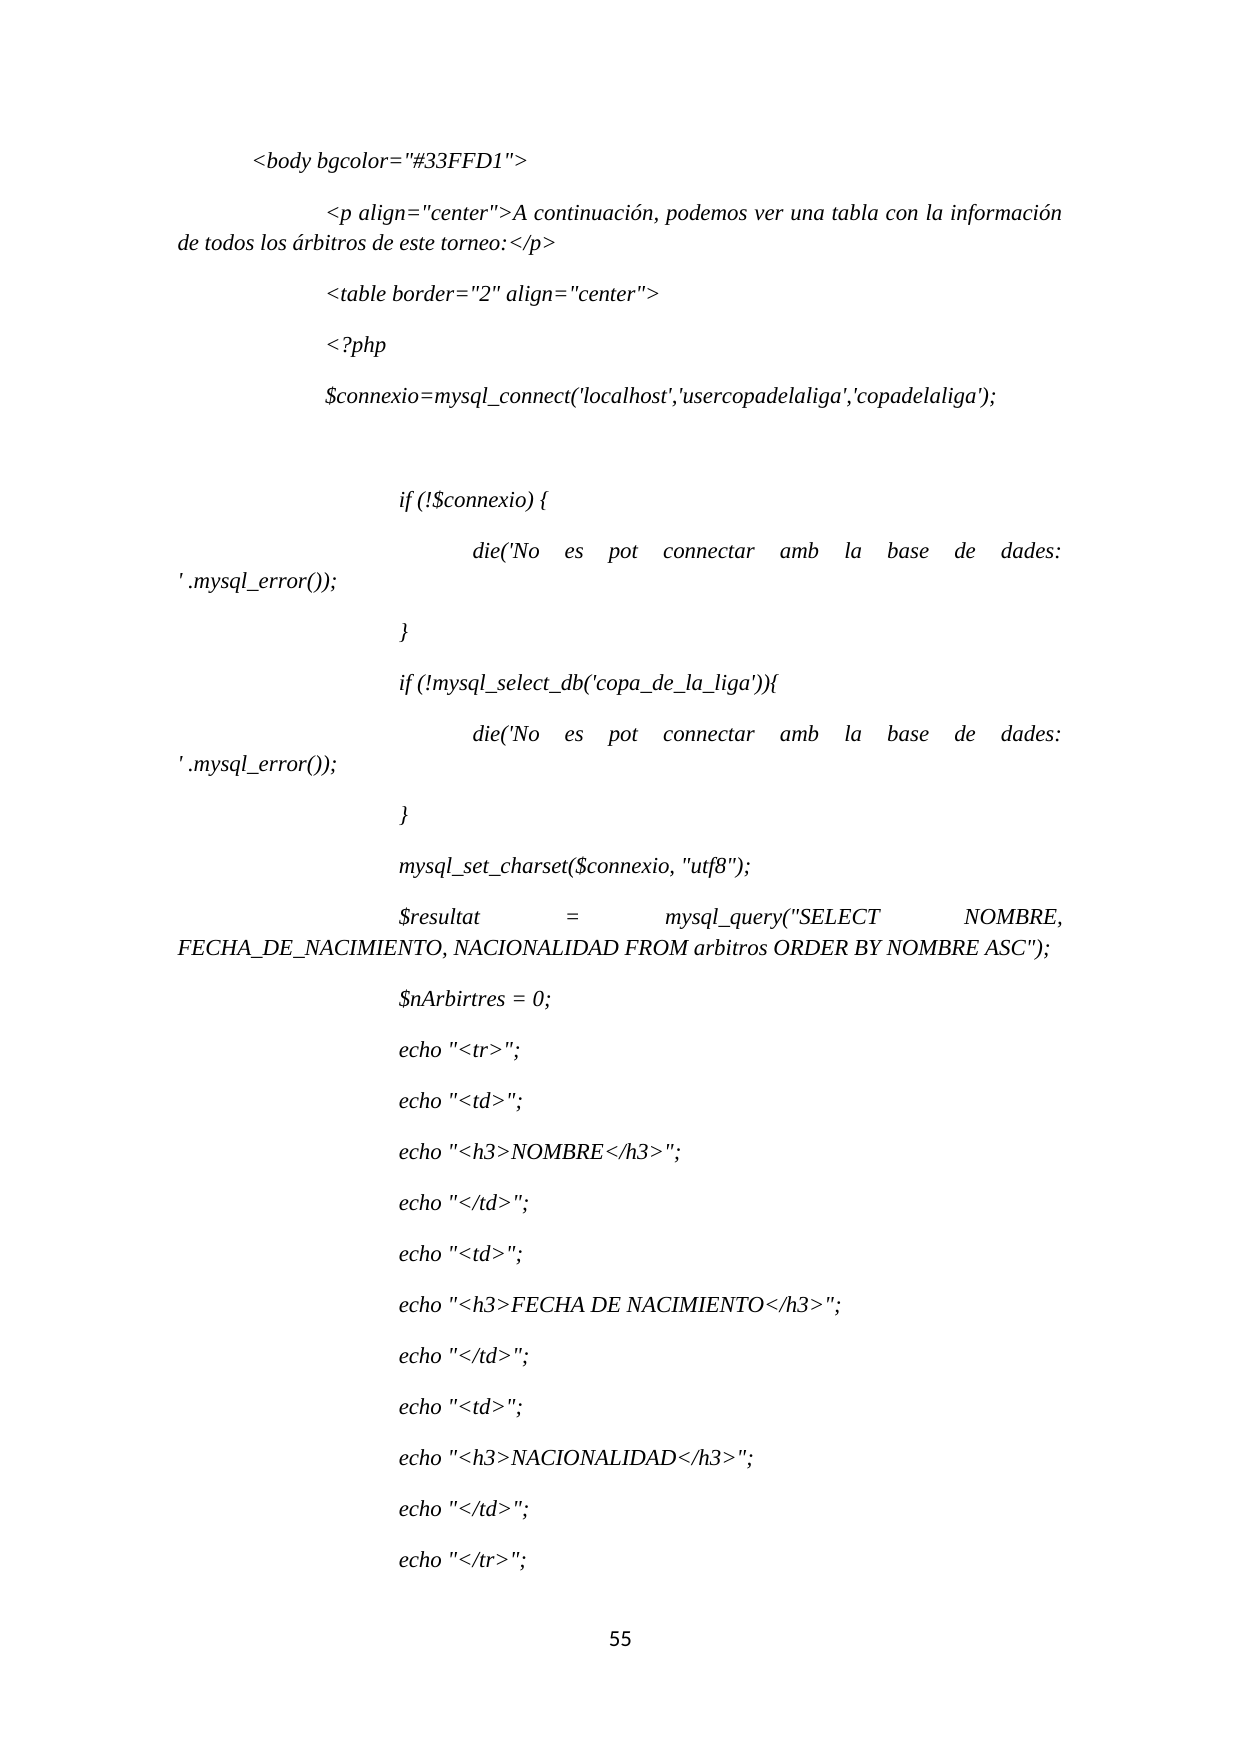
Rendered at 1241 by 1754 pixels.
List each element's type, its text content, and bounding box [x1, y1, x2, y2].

text echo "</td>"; [177, 1342, 1063, 1368]
text echo "<h3>NACIONALIDAD</h3>"; [177, 1444, 1063, 1470]
text echo "<td>"; [177, 1087, 1063, 1113]
text echo "<h3>NOMBRE</h3>"; [177, 1138, 1063, 1164]
text echo "</tr>"; [177, 1546, 1063, 1572]
text echo "</td>"; [177, 1495, 1063, 1521]
text if (!mysql_select_db('copa_de_la_liga')){ [177, 669, 1063, 695]
text <table border="2" align="center"> [177, 280, 1063, 306]
text <?php [177, 331, 1063, 357]
text mysql_set_charset($connexio, "utf8"); [177, 852, 1063, 879]
text $resultat = mysql_query("SELECT NOMBRE, FECHA_DE_NACIMIENTO, NACIONALIDAD FROM arbitros ORDER BY NOMBRE ASC"); [177, 903, 1063, 960]
text echo "<td>"; [177, 1393, 1063, 1419]
text echo "</td>"; [177, 1189, 1063, 1215]
text echo "<tr>"; [177, 1036, 1063, 1062]
text <body bgcolor="#33FFD1"> [177, 148, 1063, 174]
text echo "<td>"; [177, 1240, 1063, 1266]
text } [177, 801, 1063, 828]
text $nArbirtres = 0; [177, 985, 1063, 1011]
text <p align="center">A continuación, podemos ver una tabla con la información de todos los árbitros de este torneo:</p> [177, 199, 1063, 255]
text echo "<h3>FECHA DE NACIMIENTO</h3>"; [177, 1291, 1063, 1317]
text $connexio=mysql_connect('localhost','usercopadelaliga','copadelaliga'); [177, 382, 1063, 408]
text if (!$connexio) { [177, 486, 1063, 512]
text die('No es pot connectar amb la base de dades: ' .mysql_error()); [177, 537, 1063, 593]
text die('No es pot connectar amb la base de dades: ' .mysql_error()); [177, 720, 1063, 777]
text } [177, 618, 1063, 644]
